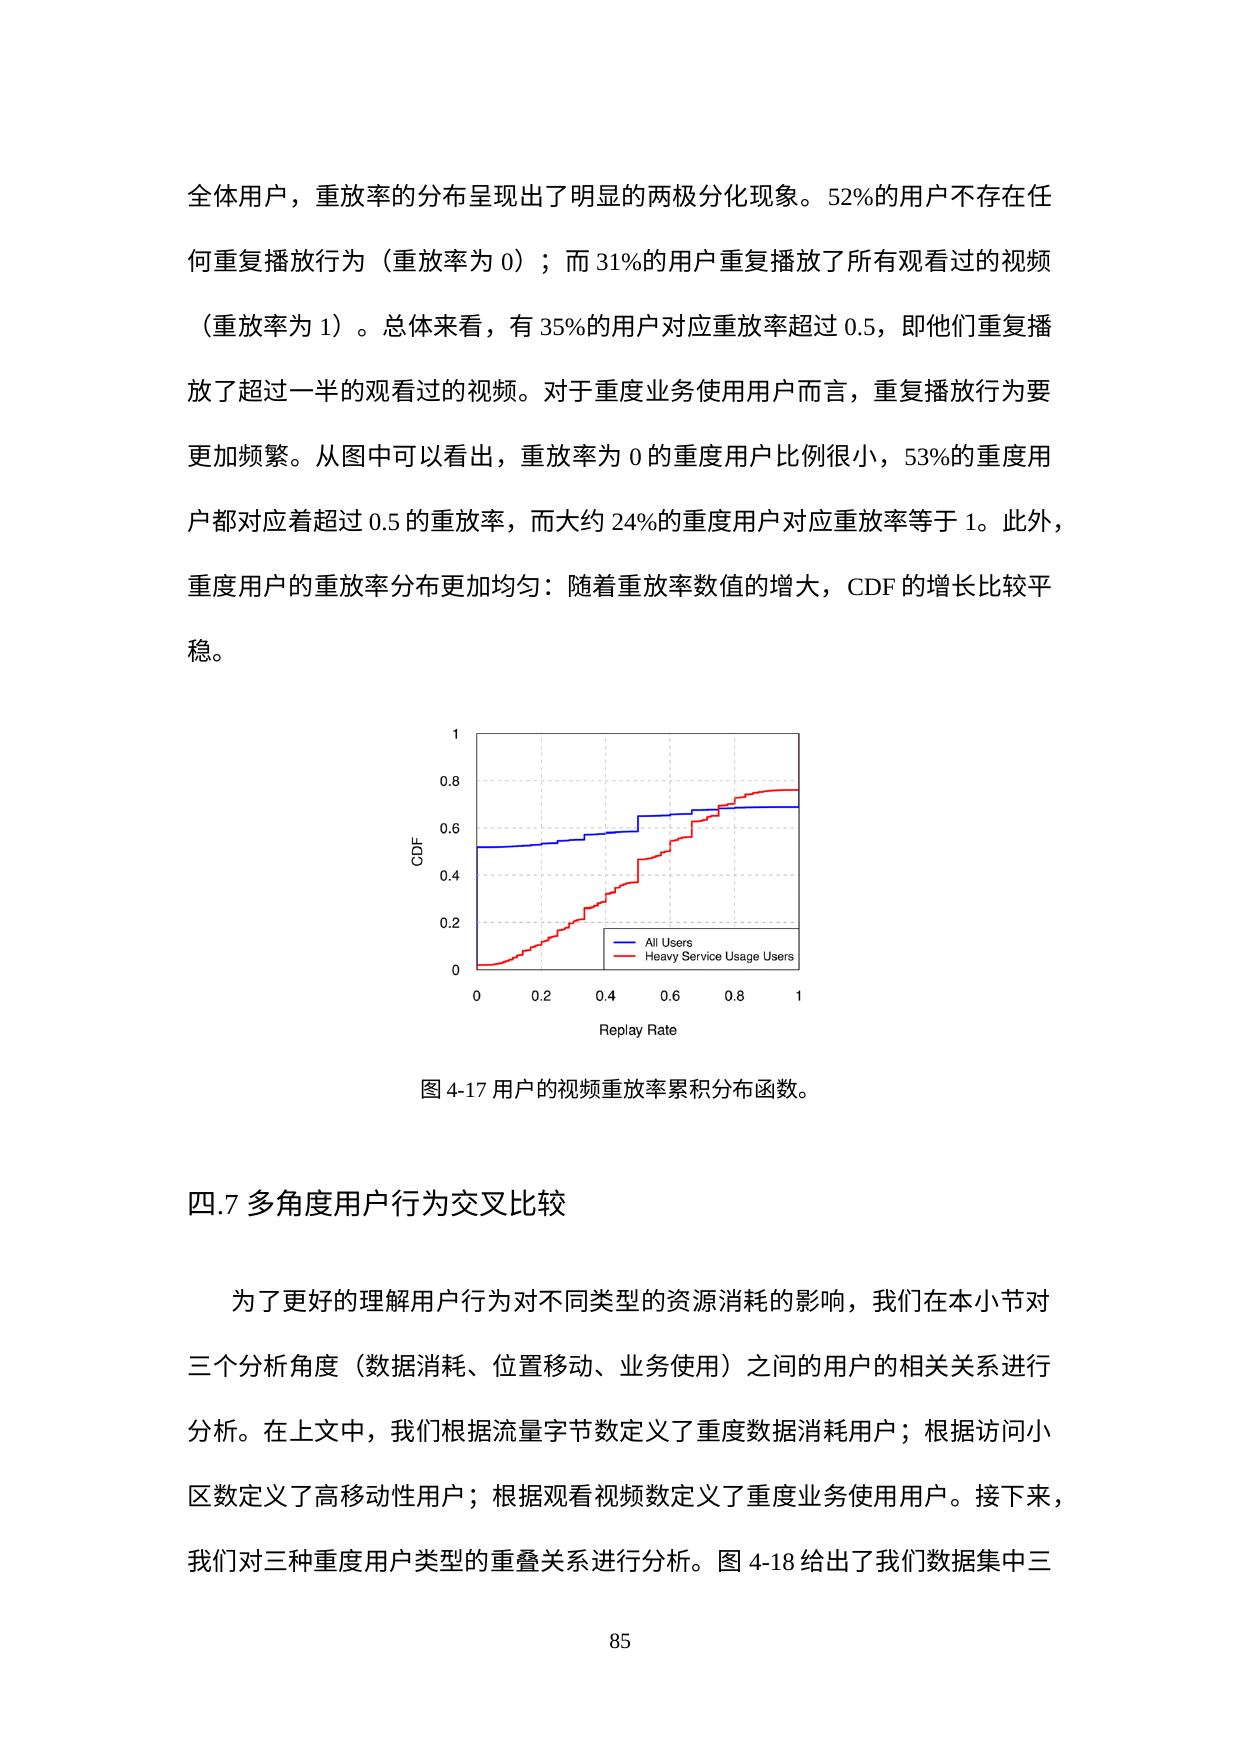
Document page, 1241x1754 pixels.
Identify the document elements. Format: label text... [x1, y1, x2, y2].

text 图4-17 用户的视频重放率累积分布函数。 [187, 1072, 1053, 1104]
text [187, 162, 1053, 682]
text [187, 1267, 1053, 1592]
picture [406, 714, 835, 1057]
text 多角度用户行为交叉比较 [187, 1169, 1053, 1234]
